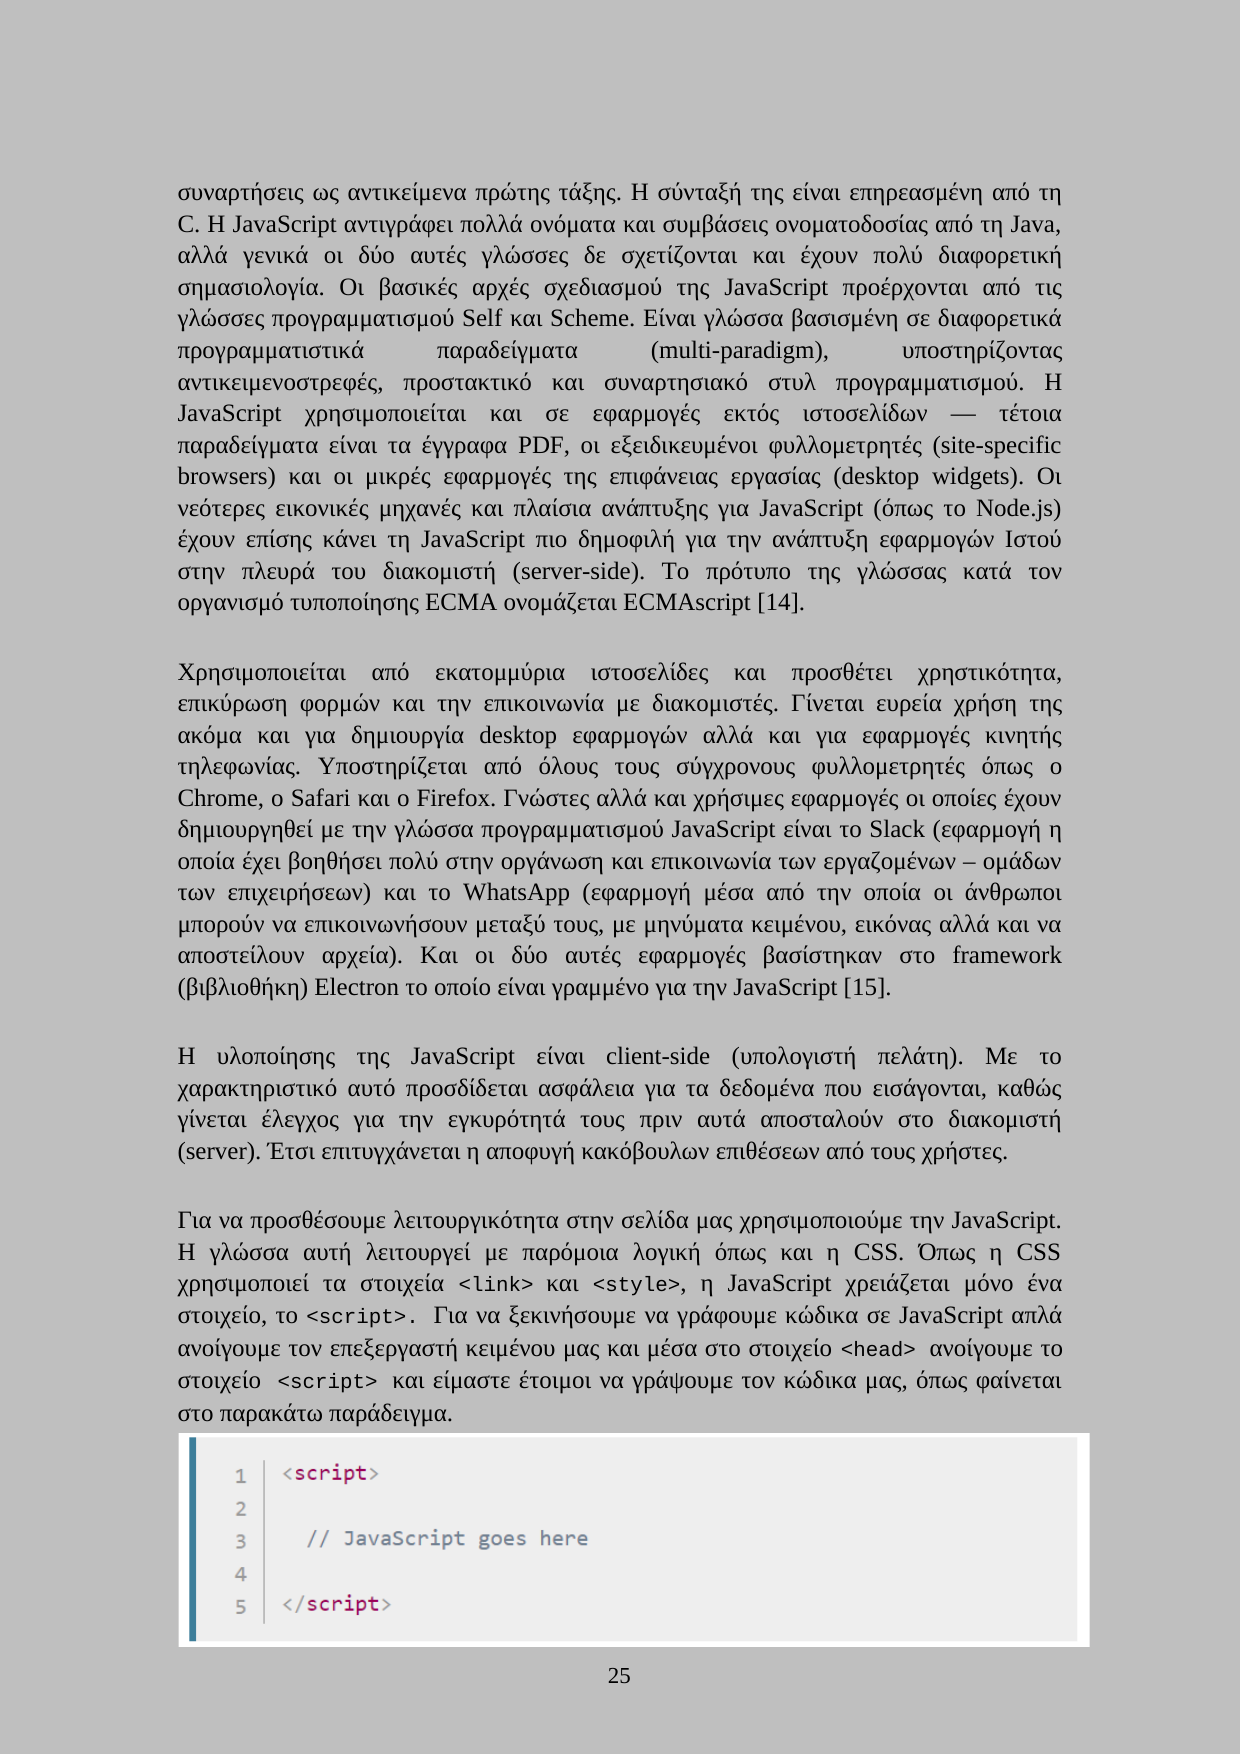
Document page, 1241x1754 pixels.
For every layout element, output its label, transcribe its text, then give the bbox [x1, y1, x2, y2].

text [177, 177, 1063, 616]
picture [177, 1433, 1089, 1646]
text Χρησιμοποιείται από εκατομμύρια ιστοσελίδες και προσθέτει χρηστικότητα, επικύρωση φορμών και την επικοινωνία με διακομιστές. Γίνεται ευρεία χρήση της ακόμα και για δημιουργία desktop εφαρμογών αλλά και για εφαρμογές κινητής τηλεφωνίας. Υποστηρίζεται από όλους τους σύγχρονους φυλλομετρητές όπως ο Chrome, o Safari και o Firefox. Γνώστες αλλά και χρήσιμες εφαρμογές οι οποίες έχουν δημιουργηθεί με την γλώσσα προγραμματισμού JavaScript είναι το Slack (εφαρμογή η οποία έχει βοηθήσει πολύ στην οργάνωση και επικοινωνία των εργαζομένων – ομάδων των επιχειρήσεων) και το WhatsApp (εφαρμογή μέσα από την οποία οι άνθρωποι μπορούν να επικοινωνήσουν μεταξύ τους, με μηνύματα κειμένου, εικόνας αλλά και να αποστείλουν αρχεία). Και οι δύο αυτές εφαρμογές βασίστηκαν στο framework (βιβλιοθήκη) Electron το οποίο είναι γραμμένο για την JavaScript [15]. [177, 657, 1063, 1001]
text Η υλοποίησης της JavaScript είναι client-side (υπολογιστή πελάτη). Με το χαρακτηριστικό αυτό προσδίδεται ασφάλεια για τα δεδομένα που εισάγονται, καθώς γίνεται έλεγχος για την εγκυρότητά τους πριν αυτά αποσταλούν στο διακομιστή (server). Έτσι επιτυγχάνεται η αποφυγή κακόβουλων επιθέσεων από τους χρήστες. [177, 1041, 1063, 1165]
text Για να προσθέσουμε λειτουργικότητα στην σελίδα μας χρησιμοποιούμε την JavaScript. Η γλώσσα αυτή λειτουργεί με παρόμοια λογική όπως και η CSS. Όπως η CSS χρησιμοποιεί τα στοιχεία <link> και <style>, η JavaScript χρειάζεται μόνο ένα στοιχείο, το <script>. Για να ξεκινήσουμε να γράφουμε κώδικα σε JavaScript απλά ανοίγουμε τον επεξεργαστή κειμένου μας και μέσα στο στοιχείο <head> ανοίγουμε το στοιχείο <script> και είμαστε έτοιμοι να γράψουμε τον κώδικα μας, όπως φαίνεται στο παρακάτω παράδειγμα. [177, 1205, 1063, 1426]
